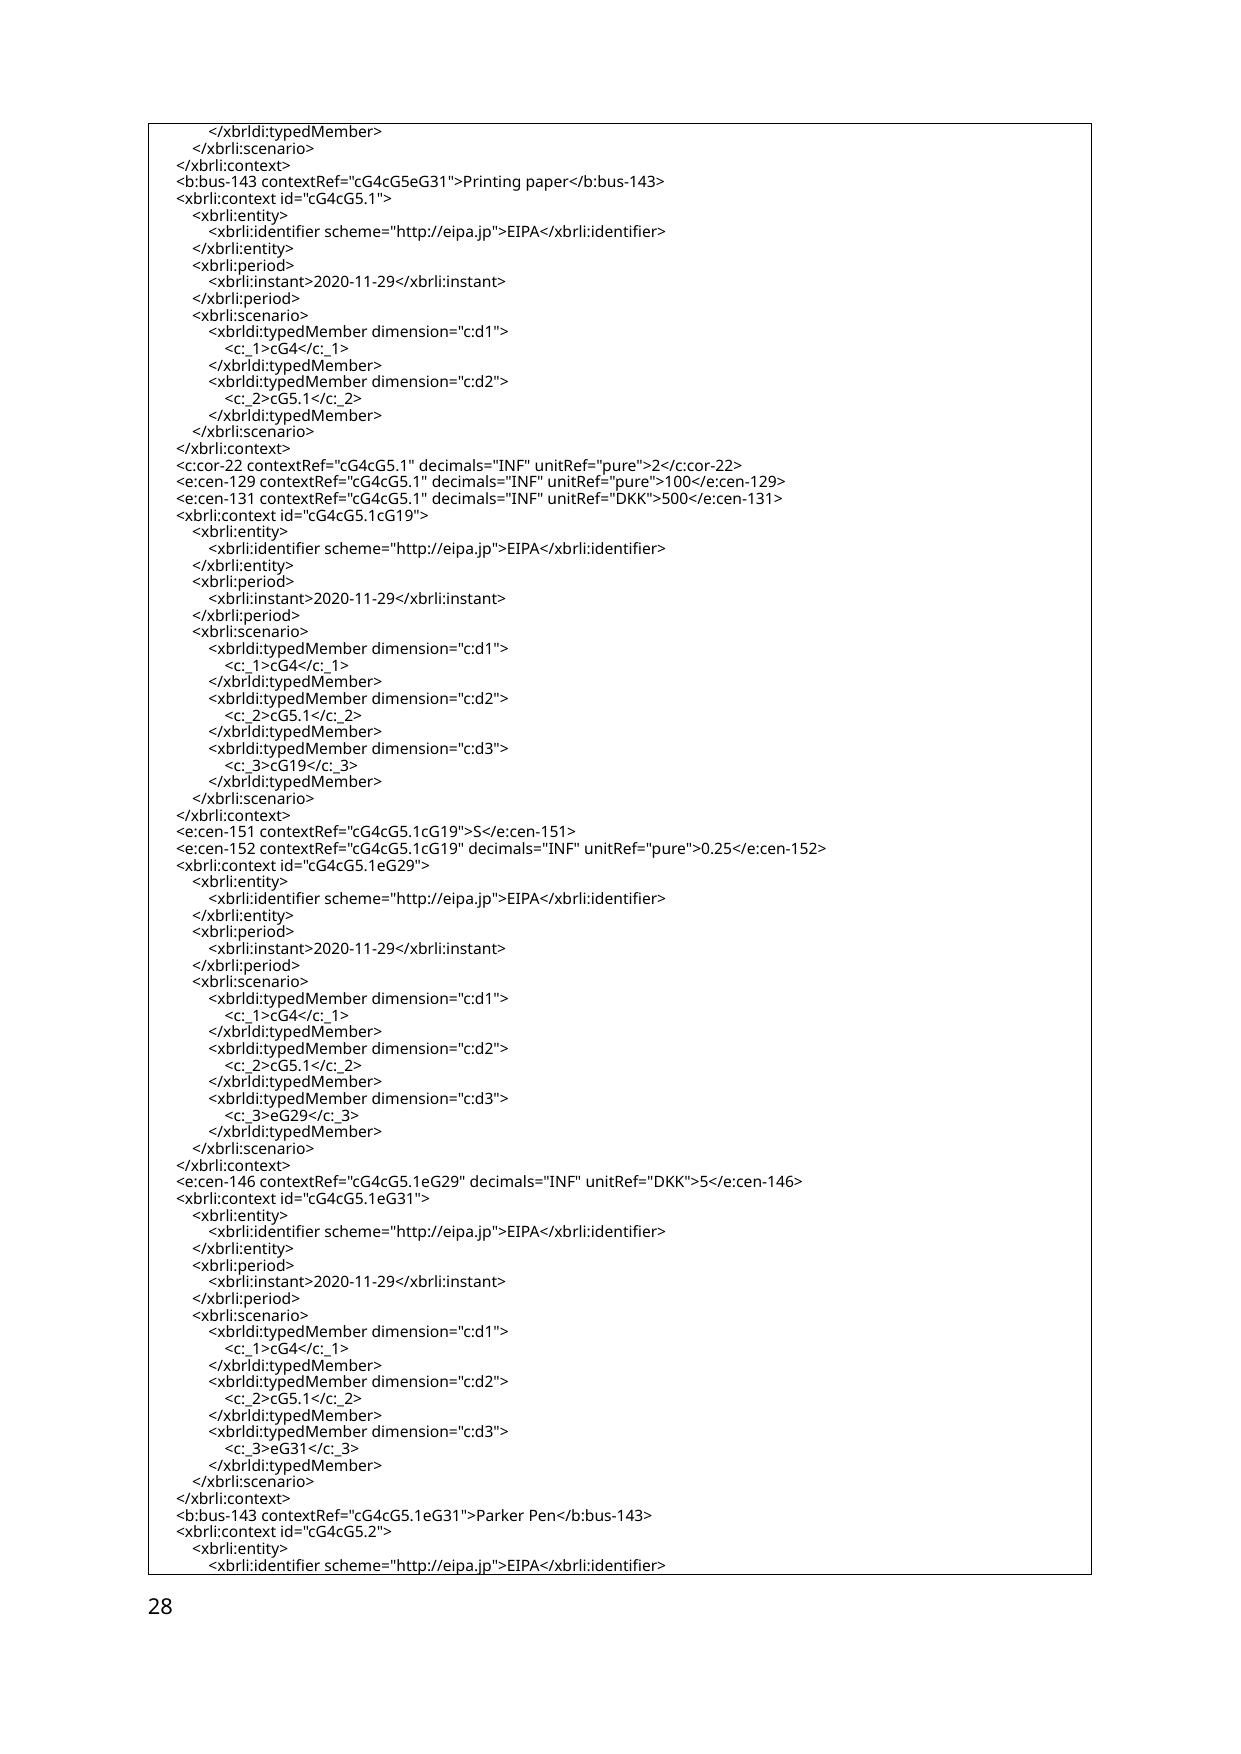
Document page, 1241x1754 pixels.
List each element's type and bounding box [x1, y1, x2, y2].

table_header [149, 124, 1091, 1574]
